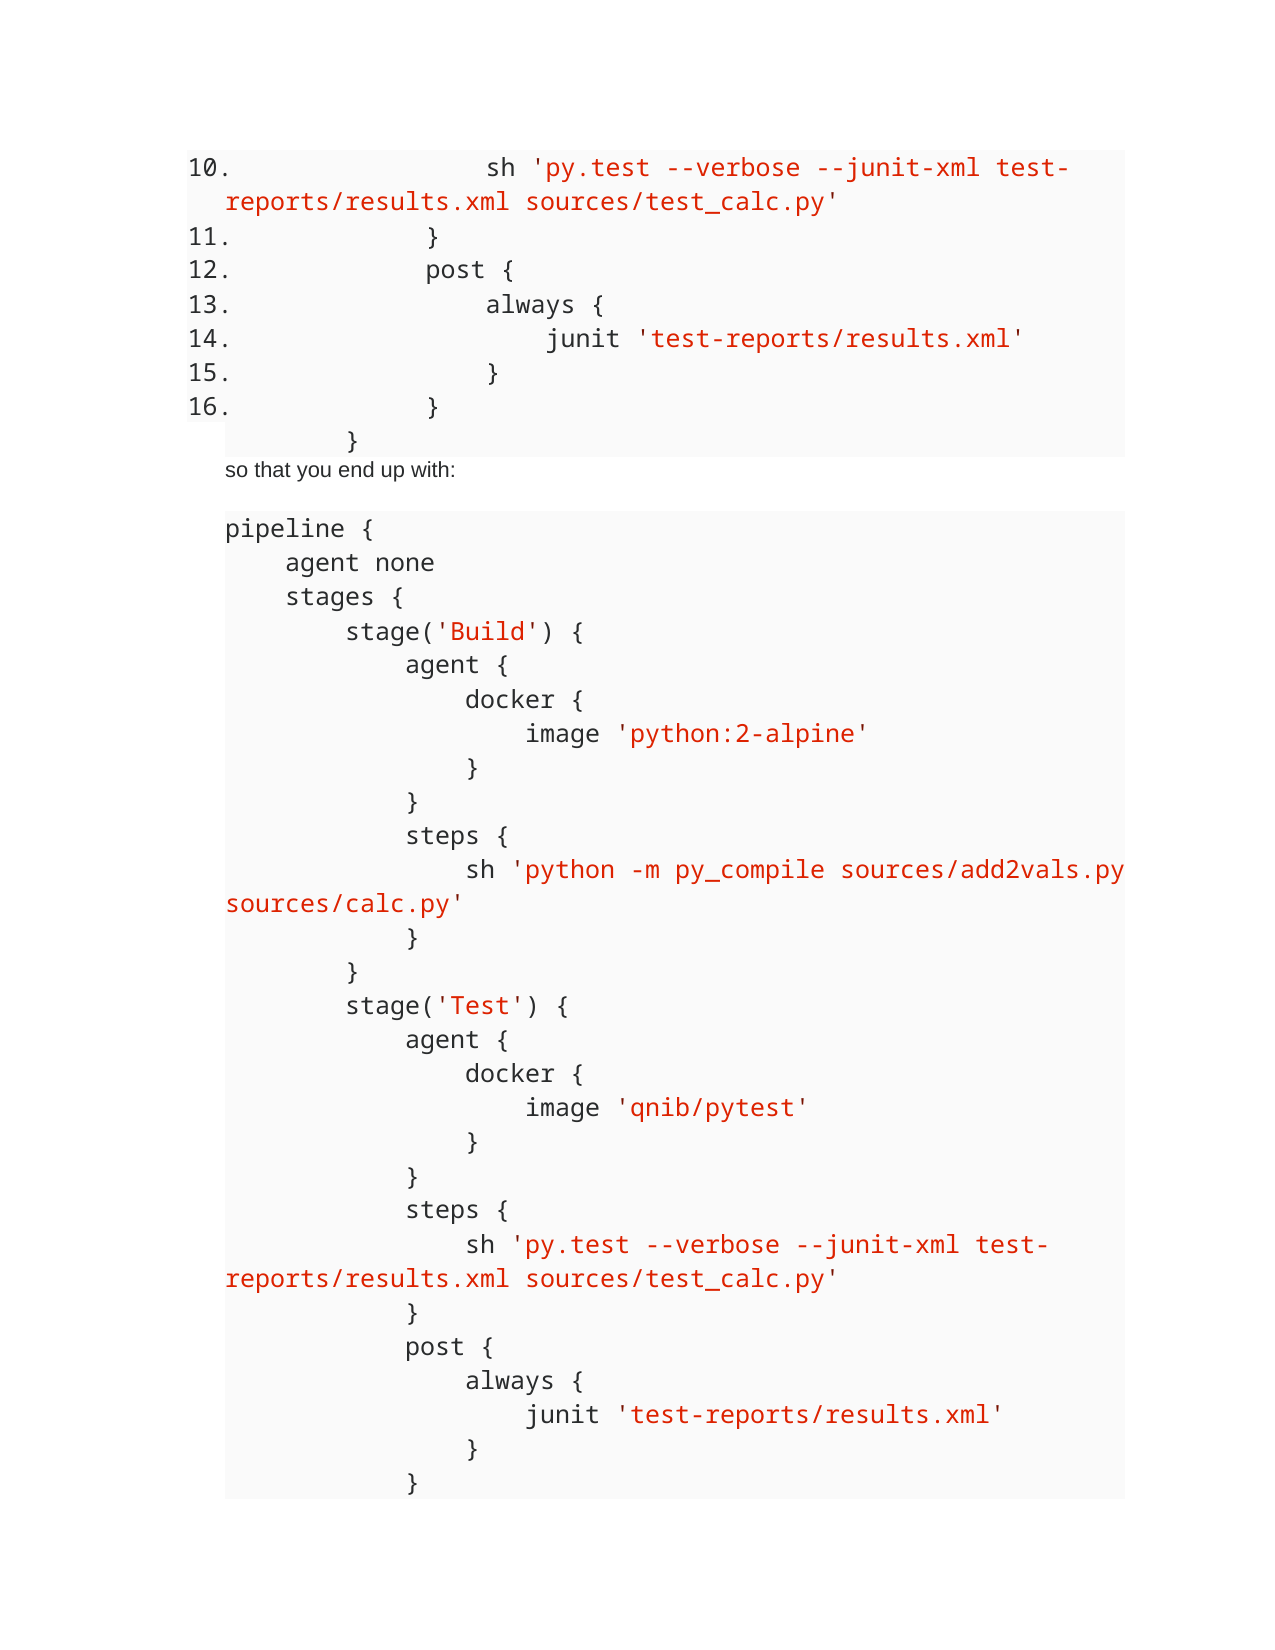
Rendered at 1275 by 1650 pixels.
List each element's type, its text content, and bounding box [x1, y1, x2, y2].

text sh 'py.test --verbose --junit-xml test-reports/results.xml sources/test_calc.py' [225, 1226, 1125, 1294]
text sh 'python -m py_compile sources/add2vals.py sources/calc.py' [225, 852, 1125, 920]
text } [225, 920, 1125, 954]
text docker { [225, 1056, 1125, 1090]
text } [225, 749, 1125, 783]
text docker { [225, 681, 1125, 715]
text image 'python:2-alpine' [225, 715, 1125, 749]
text } [225, 954, 1125, 988]
text } [225, 1431, 1125, 1465]
text image 'qnib/pytest' [225, 1090, 1125, 1124]
text } [225, 1124, 1125, 1158]
list always { [187, 286, 1125, 320]
text stage('Test') { [225, 988, 1125, 1022]
text } [225, 1465, 1125, 1499]
list } [187, 388, 1125, 422]
text } [225, 1158, 1125, 1192]
text } [225, 783, 1125, 817]
text pipeline { [225, 511, 1125, 545]
list } [187, 354, 1125, 388]
text agent none [225, 545, 1125, 579]
text junit 'test-reports/results.xml' [225, 1397, 1125, 1431]
text agent { [225, 1022, 1125, 1056]
text } [225, 422, 1125, 457]
list junit 'test-reports/results.xml' [187, 320, 1125, 354]
text } [225, 1294, 1125, 1328]
text agent { [225, 647, 1125, 681]
list } [187, 218, 1125, 252]
text steps { [225, 1192, 1125, 1226]
text post { [225, 1328, 1125, 1362]
list sh 'py.test --verbose --junit-xml test-reports/results.xml sources/test_calc.py' [187, 150, 1125, 218]
text stage('Build') { [225, 613, 1125, 647]
list post { [187, 252, 1125, 286]
text steps { [225, 817, 1125, 852]
text stages { [225, 579, 1125, 613]
text always { [225, 1362, 1125, 1397]
text so that you end up with: [225, 457, 1125, 482]
